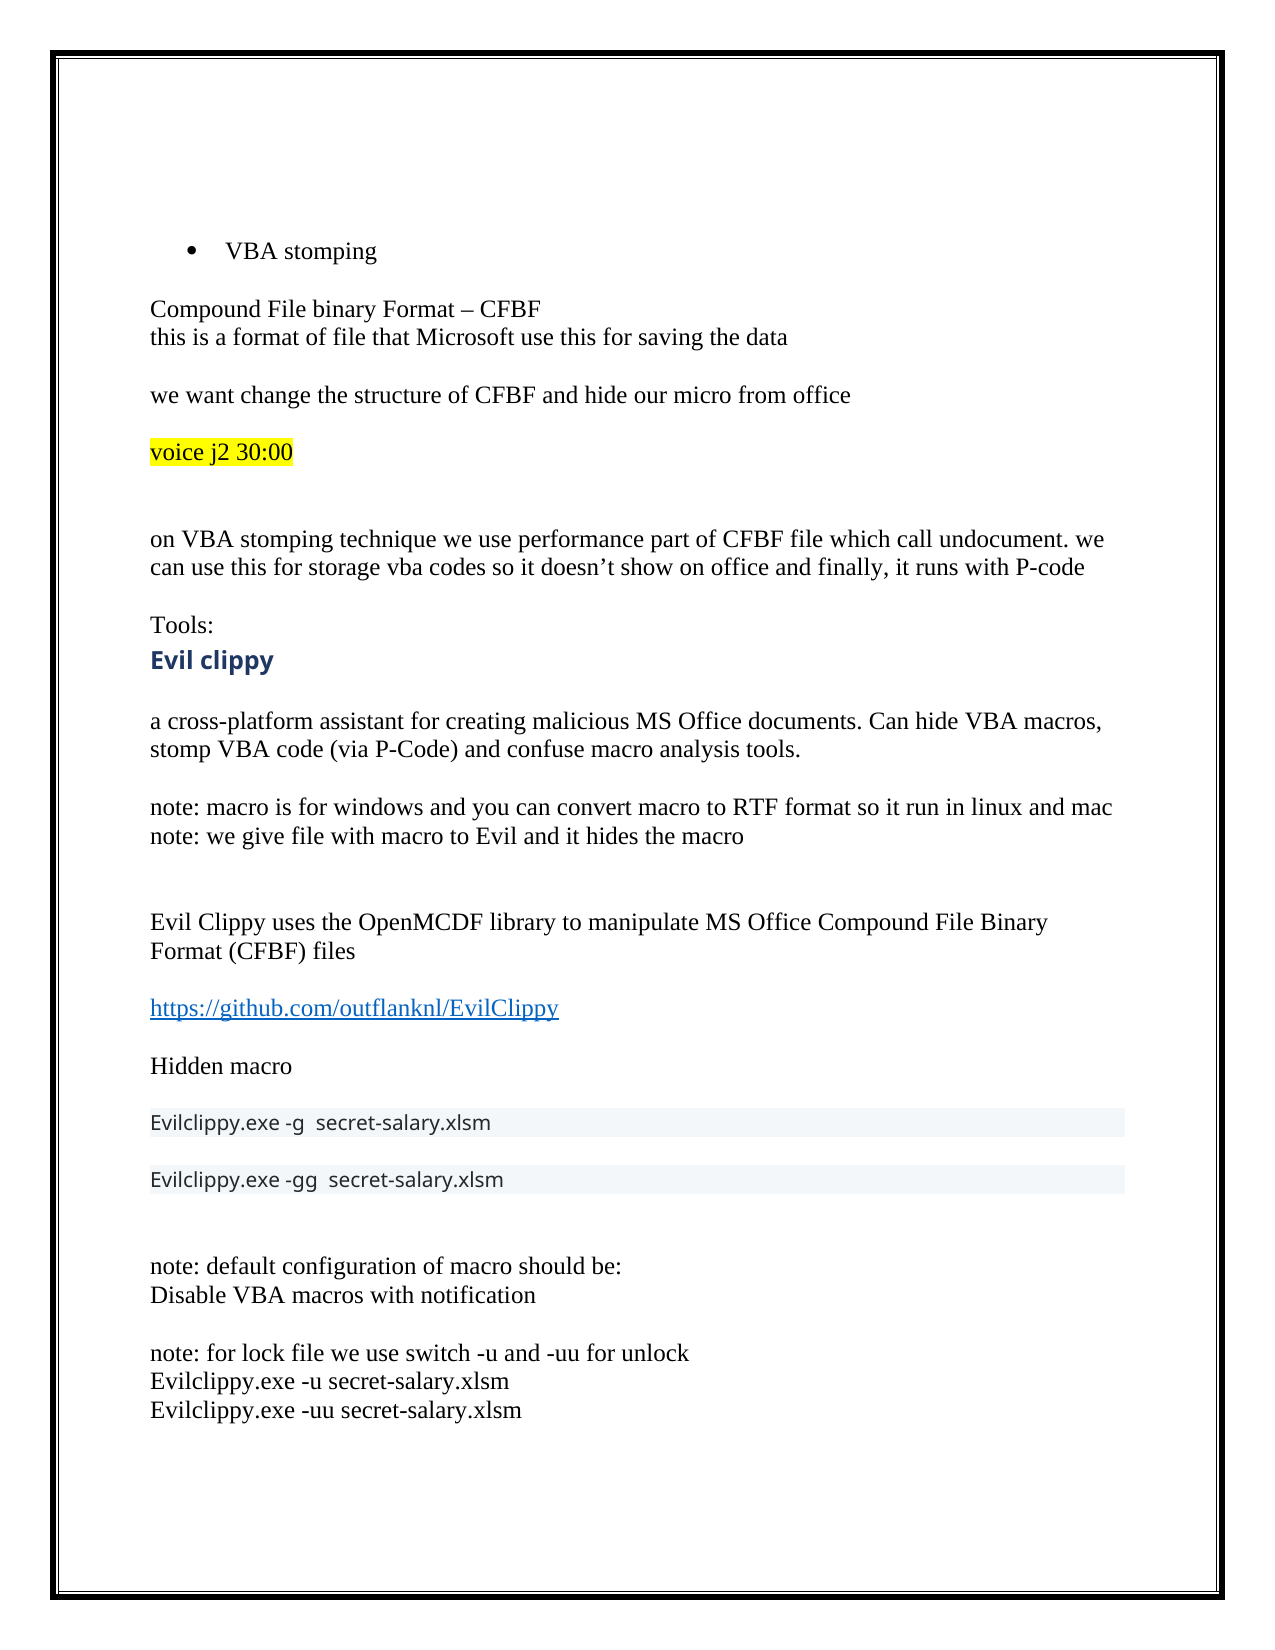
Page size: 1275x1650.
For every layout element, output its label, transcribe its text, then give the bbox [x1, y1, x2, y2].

text Tools: [150, 610, 1125, 639]
text Evilclippy.exe -gg secret-salary.xlsm [150, 1165, 1125, 1194]
text Evilclippy.exe -uu secret-salary.xlsm [150, 1395, 1125, 1424]
text note: for lock file we use switch -u and -uu for unlock [150, 1338, 1125, 1366]
text note: macro is for windows and you can convert macro to RTF format so it run in linux and mac [150, 792, 1125, 821]
text note: we give file with macro to Evil and it hides the macro [150, 821, 1125, 849]
text on VBA stomping technique we use performance part of CFBF file which call undocument. we can use this for storage vba codes so it doesn’t show on office and finally, it runs with P-code [150, 524, 1125, 581]
text Disable VBA macros with notification [150, 1280, 1125, 1309]
text this is a format of file that Microsoft use this for saving the data [150, 322, 1125, 351]
text a cross-platform assistant for creating malicious MS Office documents. Can hide VBA macros, stomp VBA code (via P-Code) and confuse macro analysis tools. [150, 706, 1125, 763]
text note: default configuration of macro should be: [150, 1251, 1125, 1280]
text voice j2 30:00 [150, 437, 1125, 466]
text Hidden macro [150, 1051, 1125, 1079]
text Evil Clippy uses the OpenMCDF library to manipulate MS Office Compound File Binary Format (CFBF) files [150, 907, 1125, 964]
text Evilclippy.exe -g secret-salary.xlsm [150, 1108, 1125, 1137]
text https://github.com/outflanknl/EvilClippy [150, 993, 1125, 1022]
text Compound File binary Format – CFBF [150, 294, 1125, 322]
list VBA stomping [187, 236, 1125, 265]
text we want change the structure of CFBF and hide our micro from office [150, 380, 1125, 409]
text Evilclippy.exe -u secret-salary.xlsm [150, 1366, 1125, 1395]
subtitle Evil clippy [150, 643, 1125, 677]
